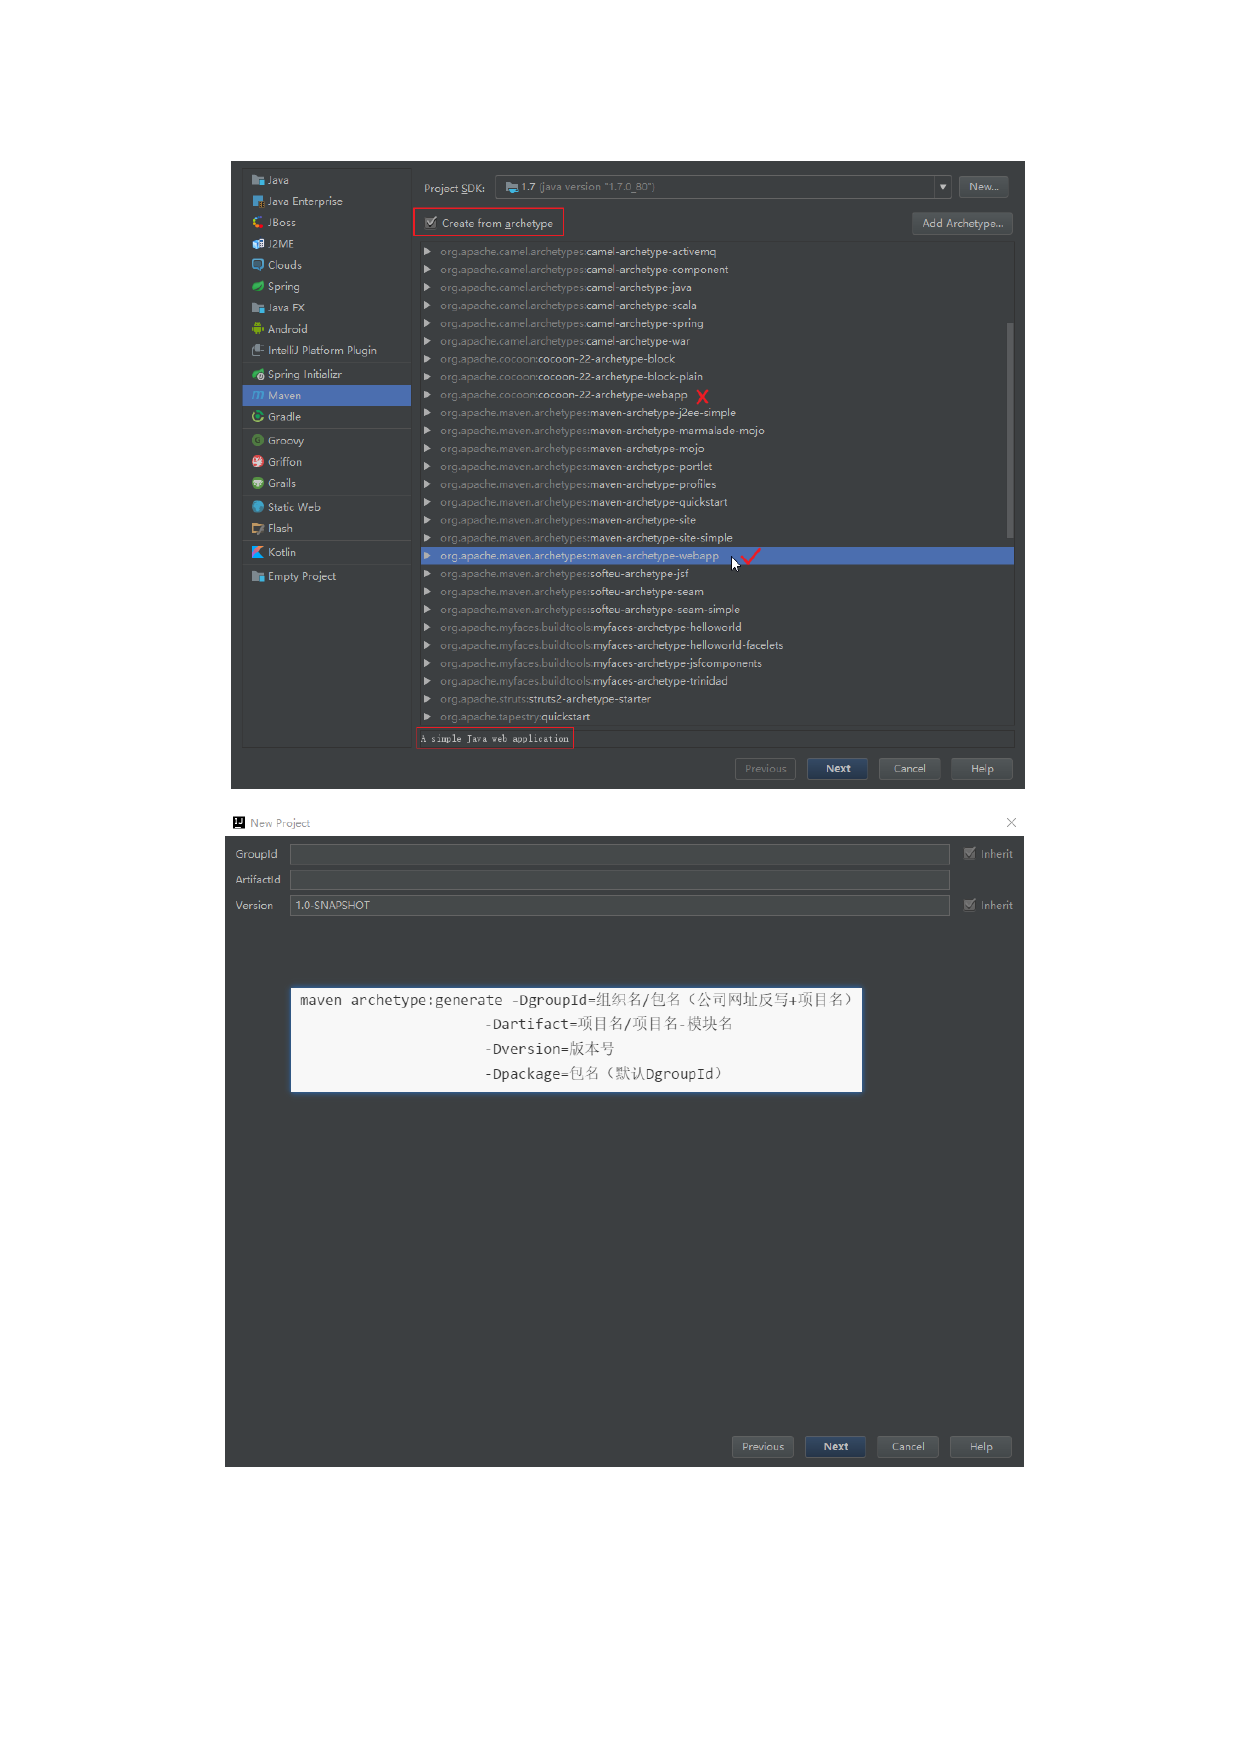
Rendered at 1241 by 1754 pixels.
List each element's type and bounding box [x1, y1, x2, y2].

picture [225, 811, 1024, 1467]
picture [231, 161, 1025, 789]
